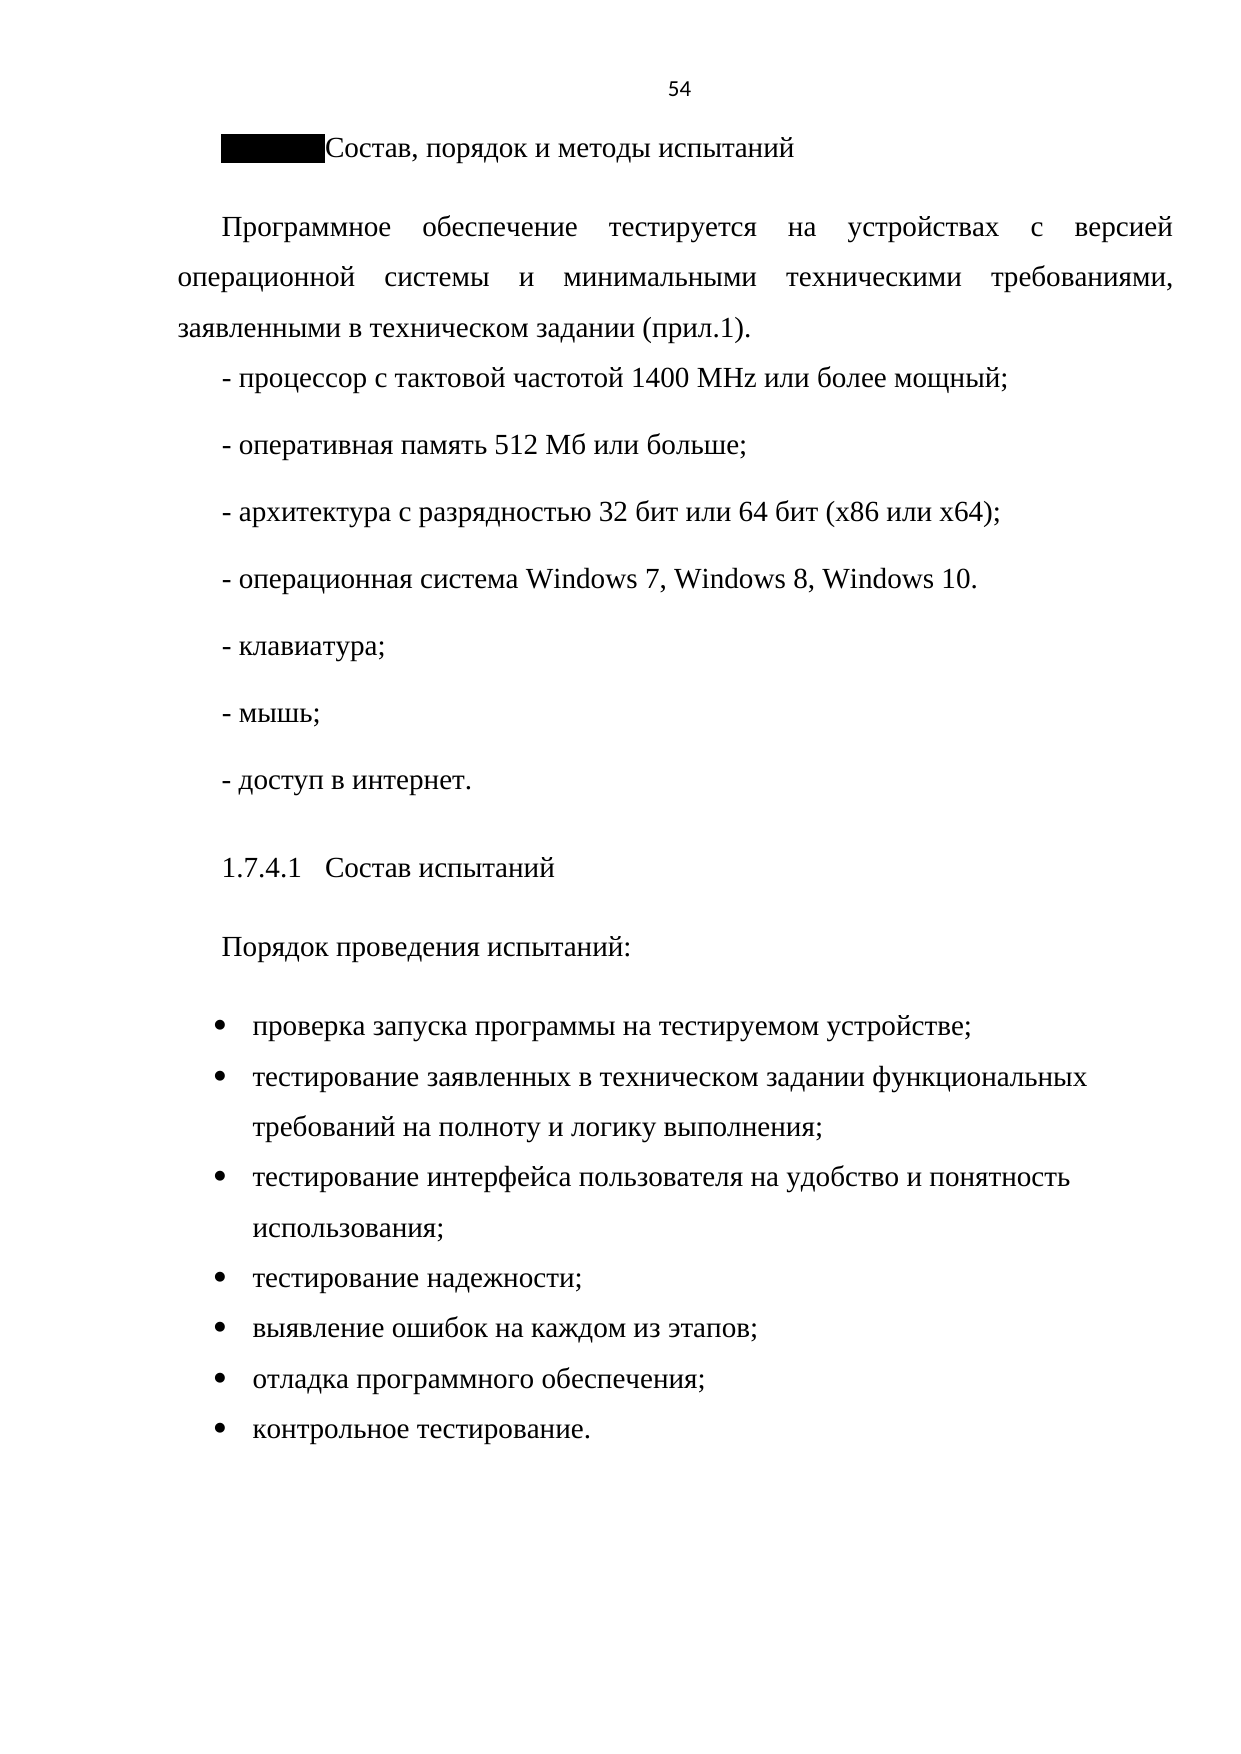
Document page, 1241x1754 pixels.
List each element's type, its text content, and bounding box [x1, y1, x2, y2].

list отладка программного обеспечения; [215, 1361, 1181, 1394]
list тестирование интерфейса пользователя на удобство и понятность [215, 1159, 1181, 1193]
list требований на полноту и логику выполнения; [252, 1109, 1181, 1143]
subtitle Состав испытаний [177, 850, 1181, 883]
text - процессор с тактовой частотой 1400 MHz или более мощный; [177, 360, 1181, 394]
text - доступ в интернет. [177, 762, 1181, 796]
subtitle Состав, порядок и методы испытаний [177, 130, 1181, 163]
text Программное обеспечение тестируется на устройствах с версией операционной системы и минимальными техническими требованиями, заявленными в техническом задании (прил.1). [177, 209, 1174, 343]
list тестирование заявленных в техническом задании функциональных [215, 1059, 1181, 1092]
text - мышь; [177, 695, 1181, 729]
text Порядок проведения испытаний: [177, 929, 1181, 963]
list использования; [252, 1210, 1181, 1243]
list выявление ошибок на каждом из этапов; [215, 1311, 1181, 1344]
text - операционная система Windows 7, Windows 8, Windows 10. [177, 561, 1181, 595]
text - оперативная память 512 Мб или больше; [177, 427, 1181, 461]
text - клавиатура; [177, 628, 1181, 662]
list тестирование надежности; [215, 1260, 1181, 1294]
list проверка запуска программы на тестируемом устройстве; [215, 1008, 1181, 1042]
text - архитектура с разрядностью 32 бит или 64 бит (x86 или x64); [177, 494, 1181, 528]
list контрольное тестирование. [215, 1411, 1181, 1445]
